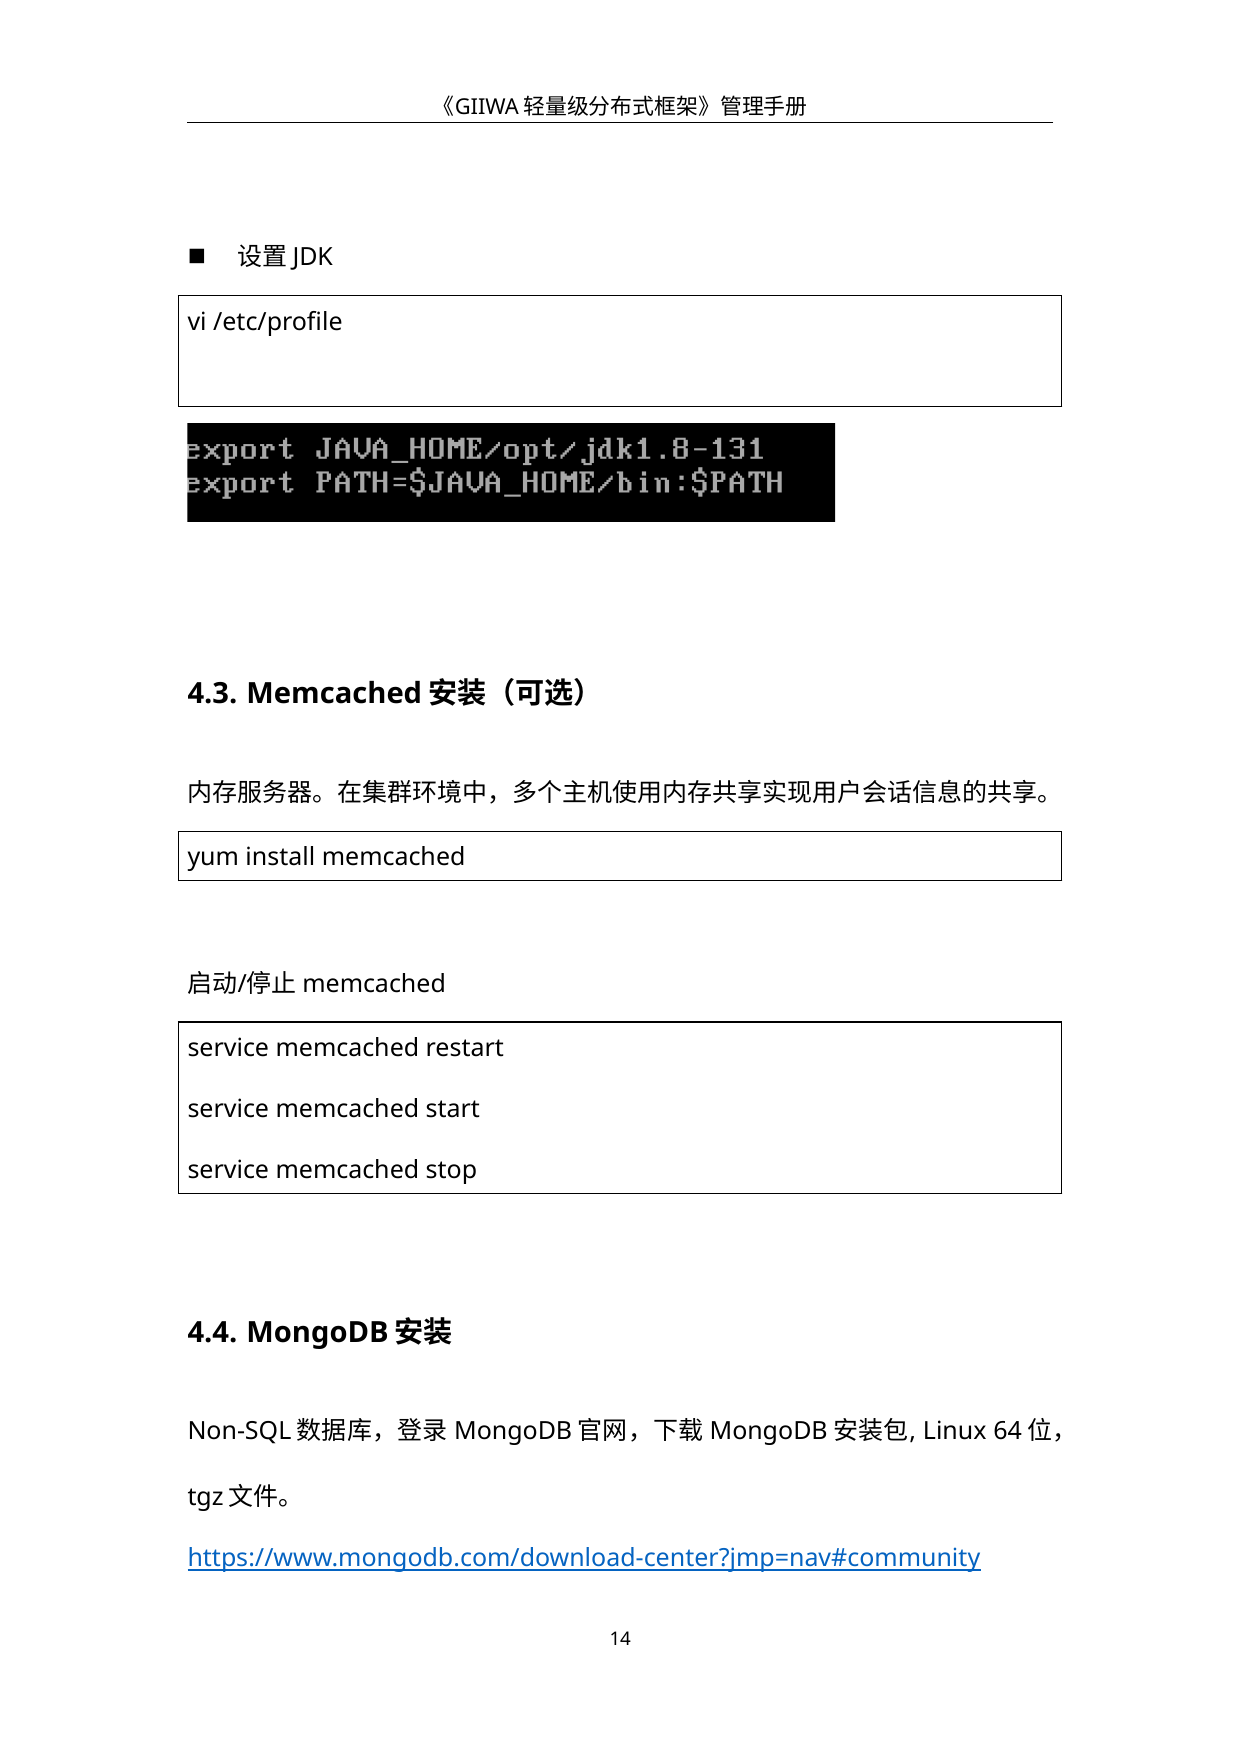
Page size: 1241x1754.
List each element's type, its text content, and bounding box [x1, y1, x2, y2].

list 设置JDK [187, 233, 1053, 277]
text 内存服务器。在集群环境中，多个主机使用内存共享实现用户会话信息的共享。 [187, 769, 1053, 813]
picture [187, 423, 835, 522]
text service memcached restart [179, 1023, 1061, 1069]
text vi /etc/profile [179, 296, 1061, 342]
text yum install memcached [179, 832, 1061, 880]
text https://www.mongodb.com/download-center?jmp=nav#community [187, 1535, 1053, 1579]
subtitle MongoDB安装 [187, 1307, 1053, 1351]
subtitle Memcached安装（可选） [187, 669, 1053, 713]
text 启动/停止 memcached [187, 959, 1053, 1003]
text Non-SQL数据库，登录MongoDB官网，下载MongoDB安装包, Linux 64位，tgz文件。 [187, 1407, 1053, 1517]
text service memcached stop [179, 1143, 1061, 1193]
text service memcached start [179, 1082, 1061, 1130]
